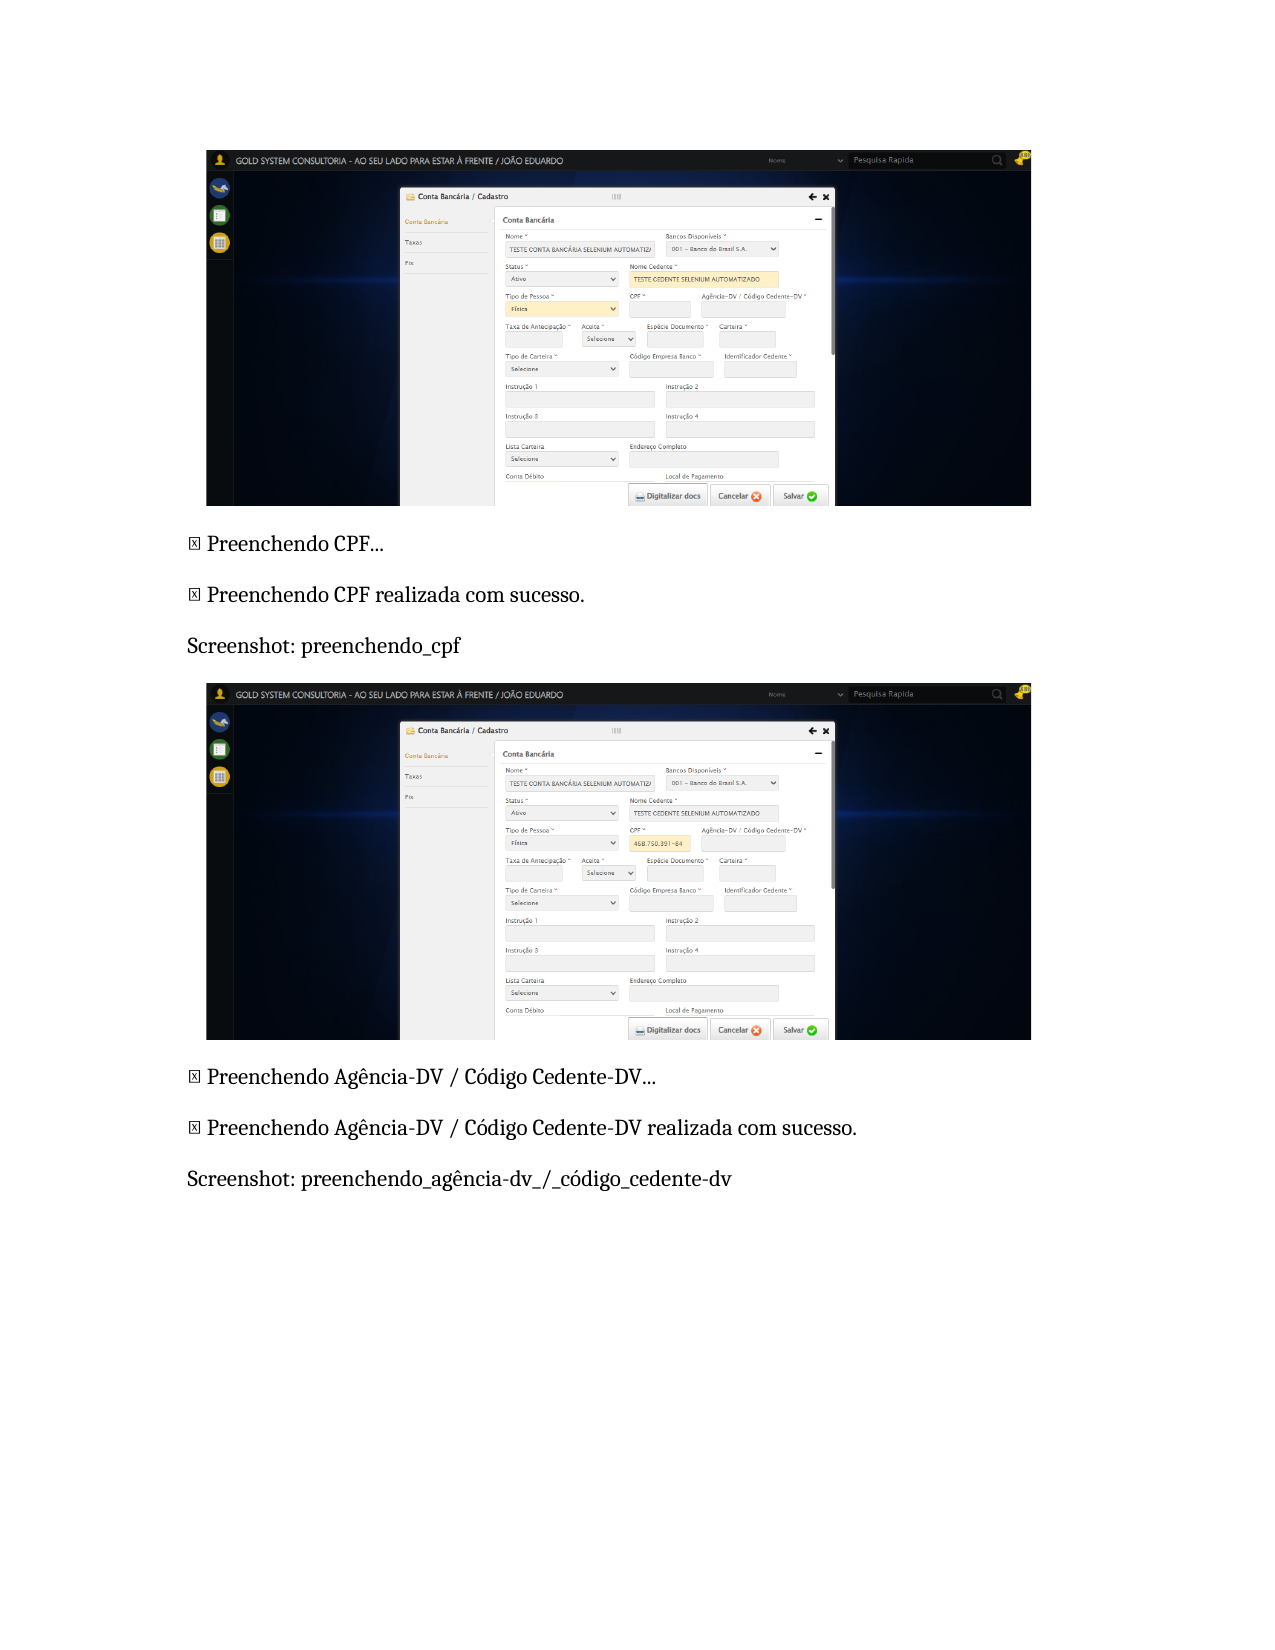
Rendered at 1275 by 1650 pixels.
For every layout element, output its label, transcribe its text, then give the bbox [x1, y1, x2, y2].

text ✅ Preenchendo CPF realizada com sucesso. [187, 581, 1087, 608]
text ✅ Preenchendo Agência-DV / Código Cedente-DV realizada com sucesso. [187, 1115, 1087, 1141]
picture [206, 683, 1032, 1040]
picture [206, 150, 1032, 506]
text 🔄 Preenchendo CPF... [187, 530, 1087, 557]
text Screenshot: preenchendo_agência-dv_/_código_cedente-dv [187, 1166, 1087, 1192]
text 🔄 Preenchendo Agência-DV / Código Cedente-DV... [187, 1064, 1087, 1090]
text Screenshot: preenchendo_cpf [187, 632, 1087, 659]
